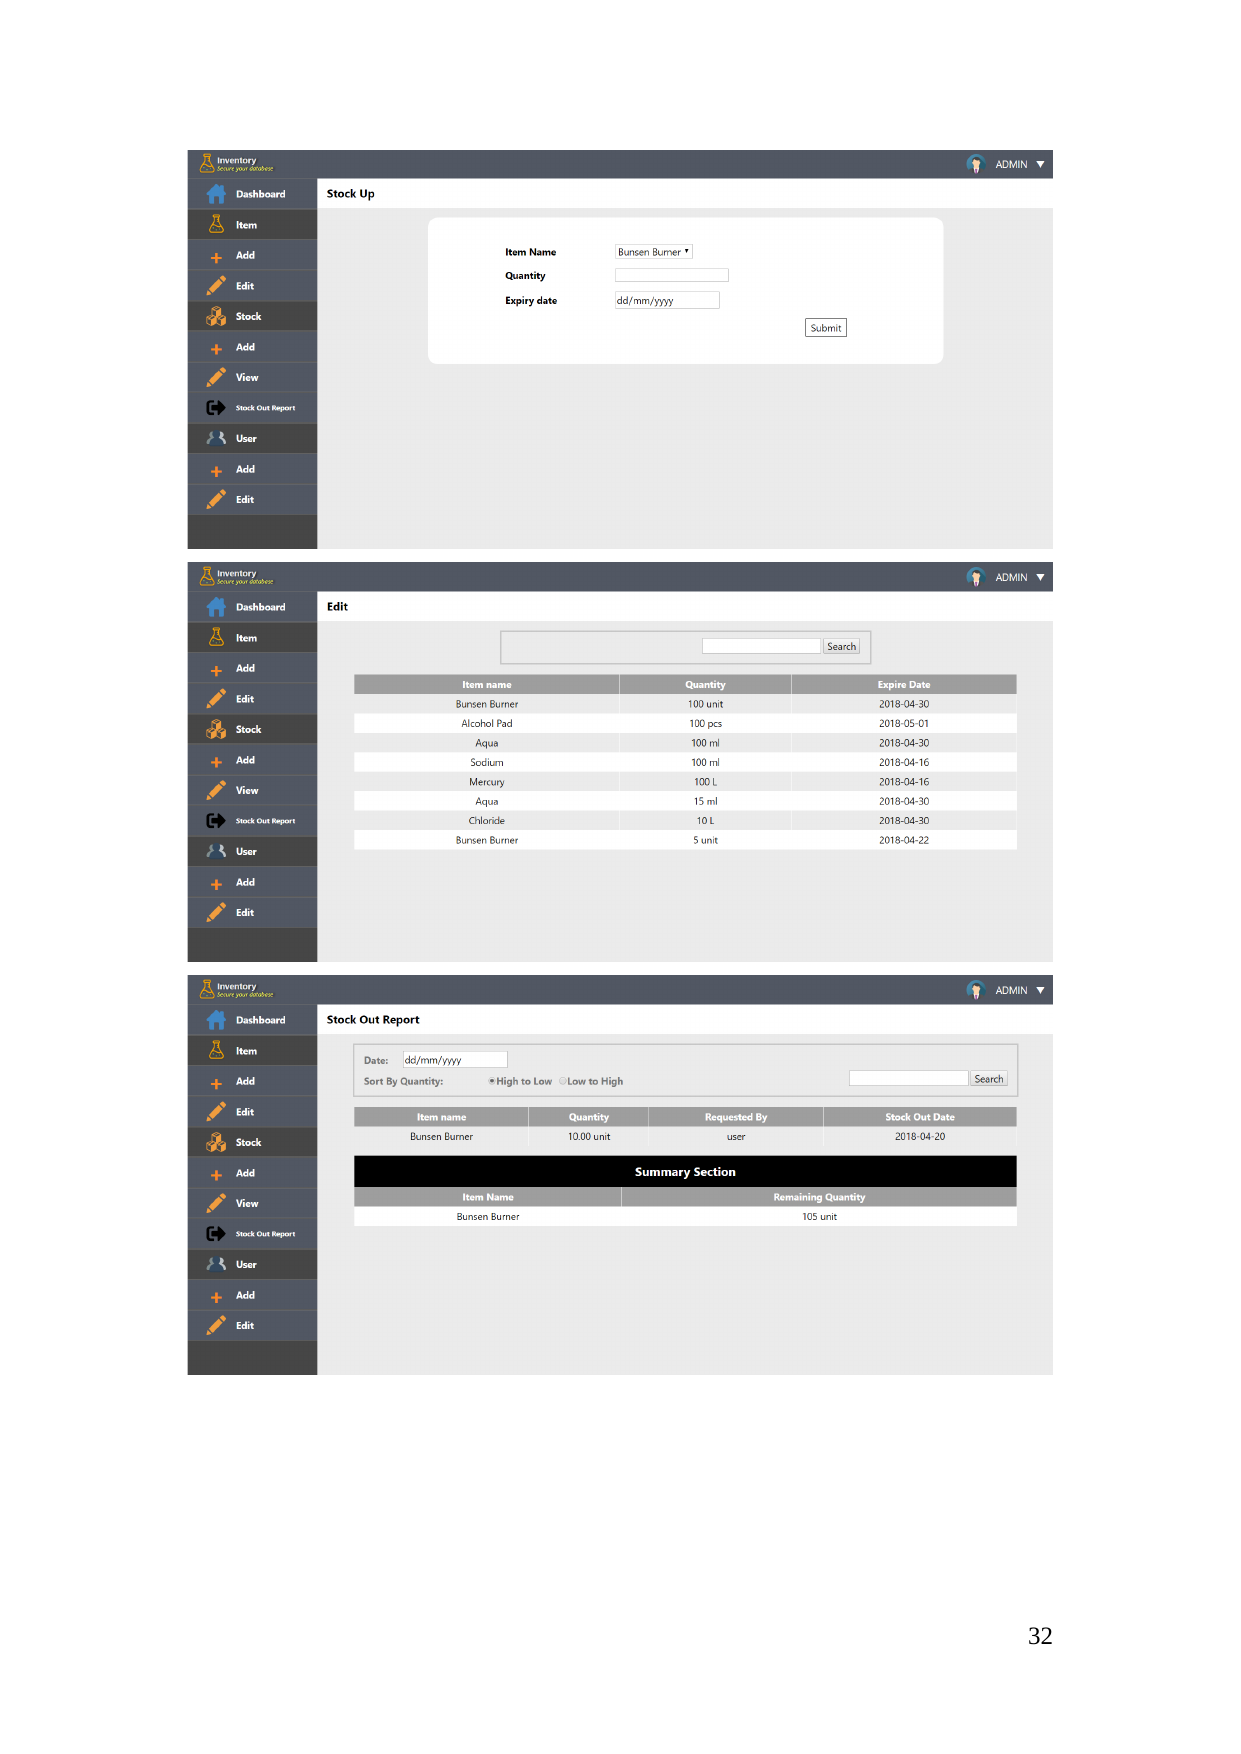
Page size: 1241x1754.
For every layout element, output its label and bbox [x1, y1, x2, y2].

picture [187, 975, 1053, 1375]
picture [187, 150, 1053, 549]
picture [187, 562, 1053, 962]
